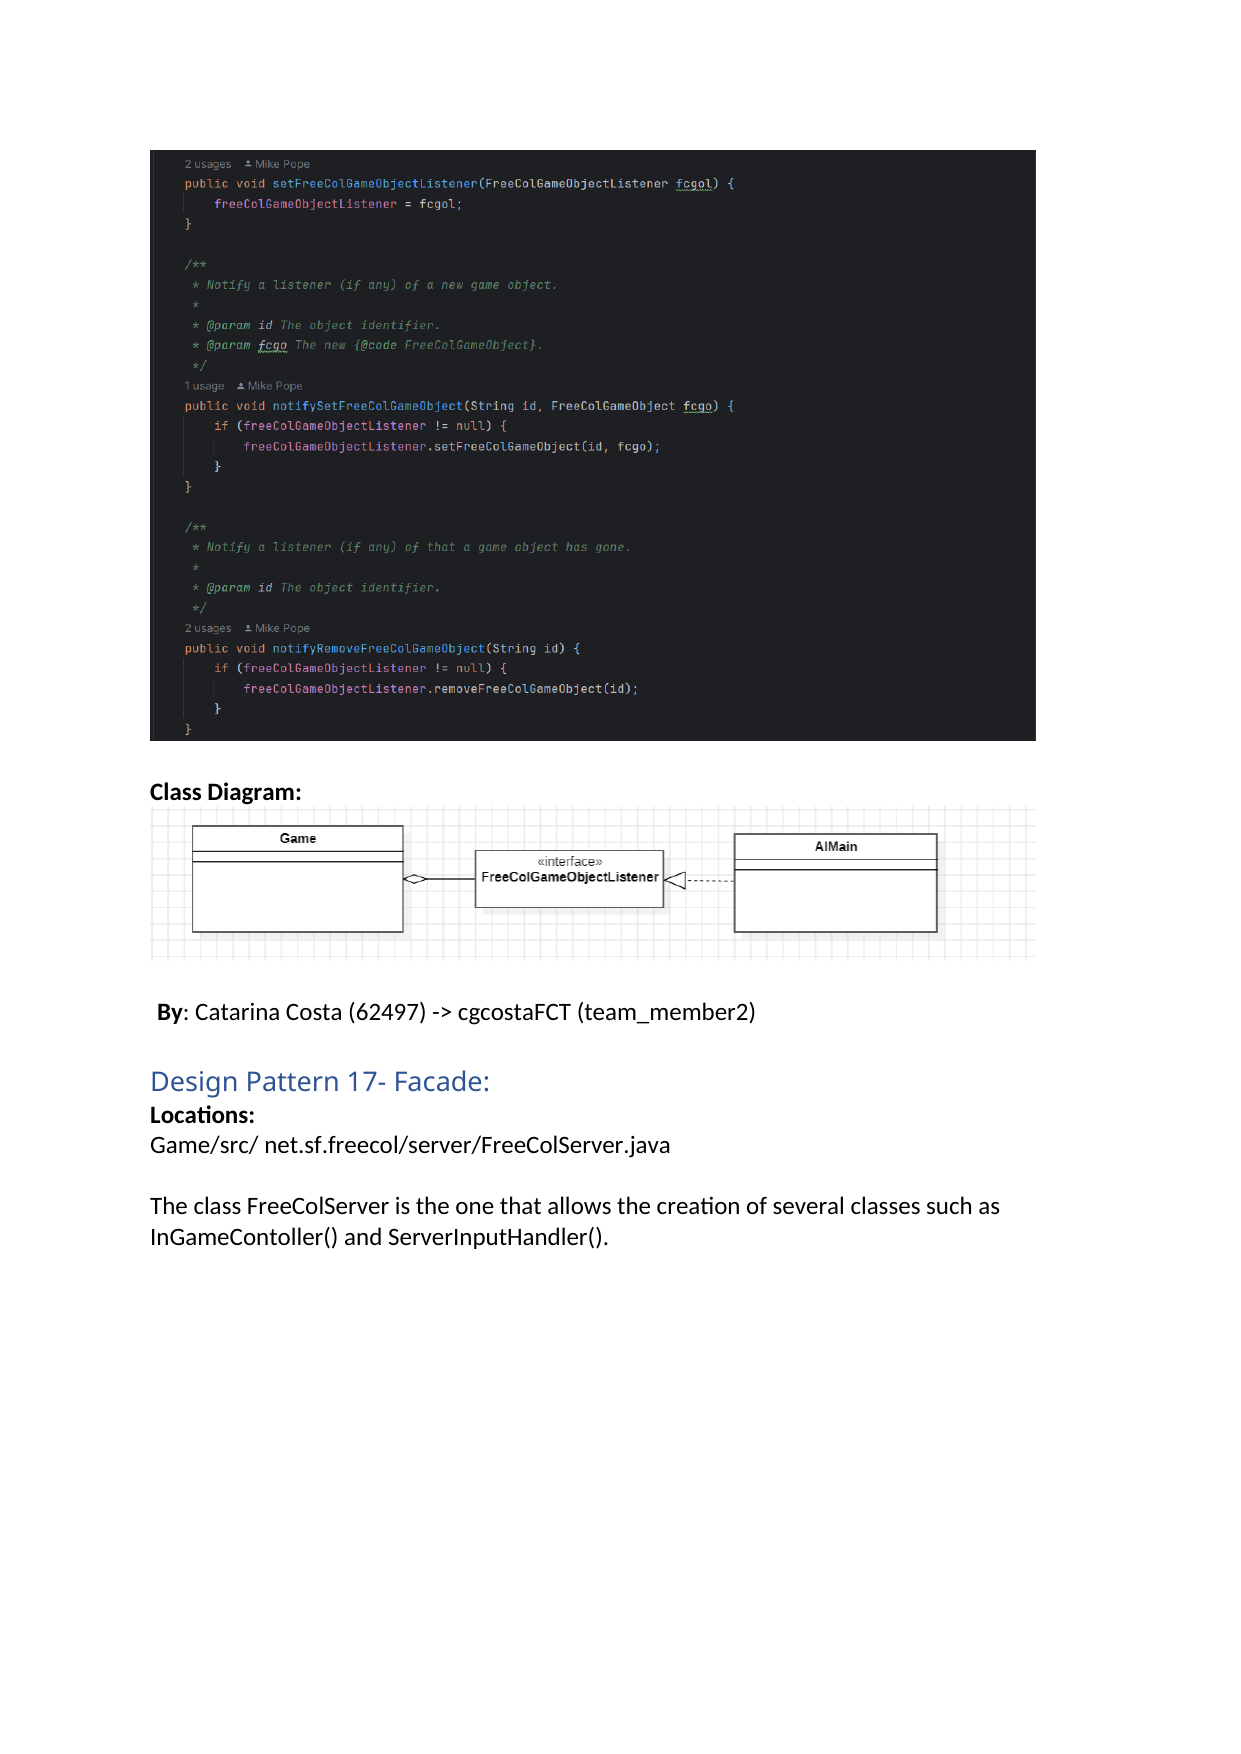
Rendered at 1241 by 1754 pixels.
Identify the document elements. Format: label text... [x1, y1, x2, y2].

picture [150, 150, 1036, 741]
picture [150, 806, 1036, 961]
text Game/src/ net.sf.freecol/server/FreeColServer.java [150, 1129, 1090, 1160]
text Design Pattern 17- Facade: [150, 1062, 1090, 1099]
text By: Catarina Costa (62497) -> cgcostaFCT (team_member2) [157, 996, 1090, 1026]
text The class FreeColServer is the one that allows the creation of several classes such as InGameContoller() and ServerInputHandler(). [150, 1190, 1090, 1251]
text Class Diagram: [150, 776, 1090, 807]
text Locations: [150, 1099, 1090, 1129]
